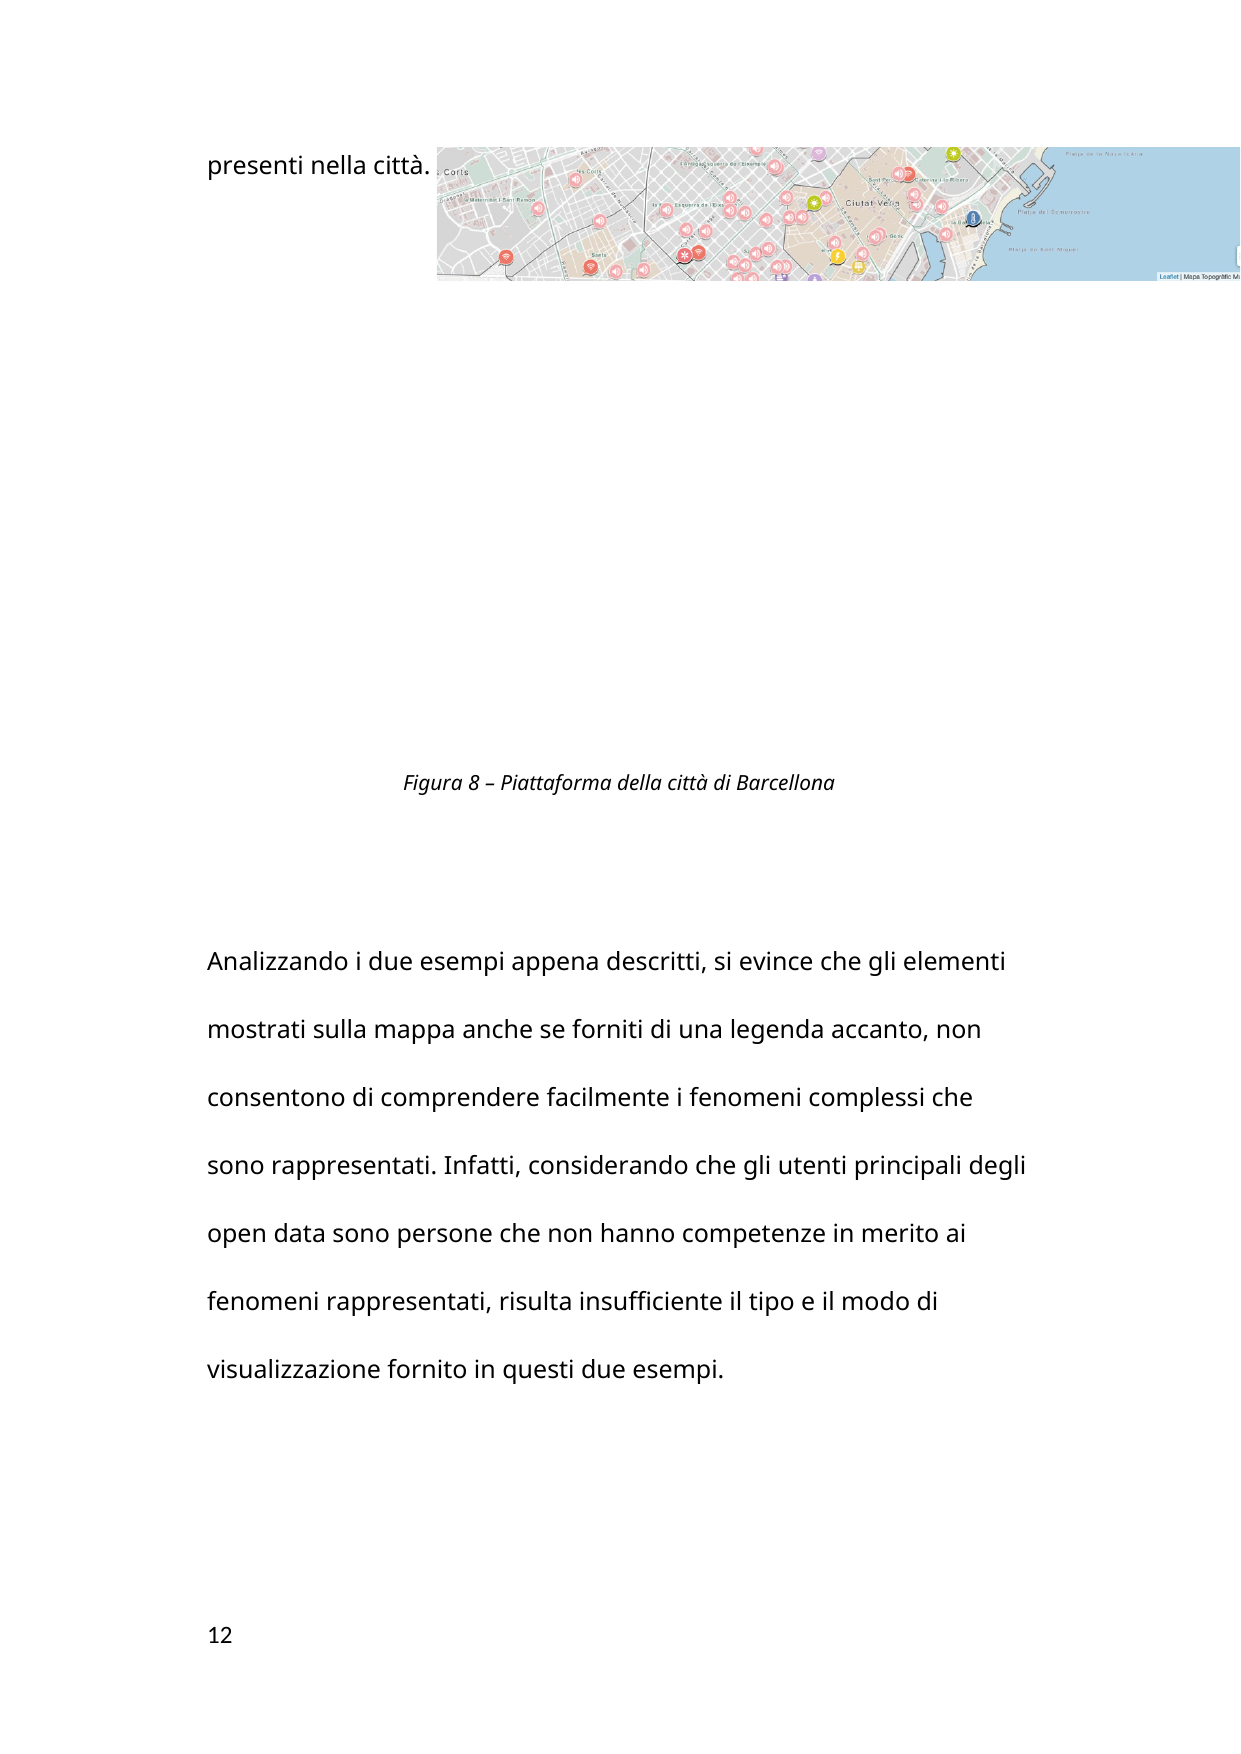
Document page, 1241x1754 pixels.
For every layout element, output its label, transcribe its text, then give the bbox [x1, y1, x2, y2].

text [207, 148, 1033, 709]
text Figura 8 – Piattaforma della città di Barcellona [207, 768, 1033, 797]
text Analizzando i due esempi appena descritti, si evince che gli elementi mostrati sulla mappa anche se forniti di una legenda accanto, non consentono di comprendere facilmente i fenomeni complessi che sono rappresentati. Infatti, considerando che gli utenti principali degli open data sono persone che non hanno competenze in merito ai fenomeni rappresentati, risulta insufficiente il tipo e il modo di visualizzazione fornito in questi due esempi. [207, 943, 1033, 1386]
picture [436, 147, 1241, 281]
